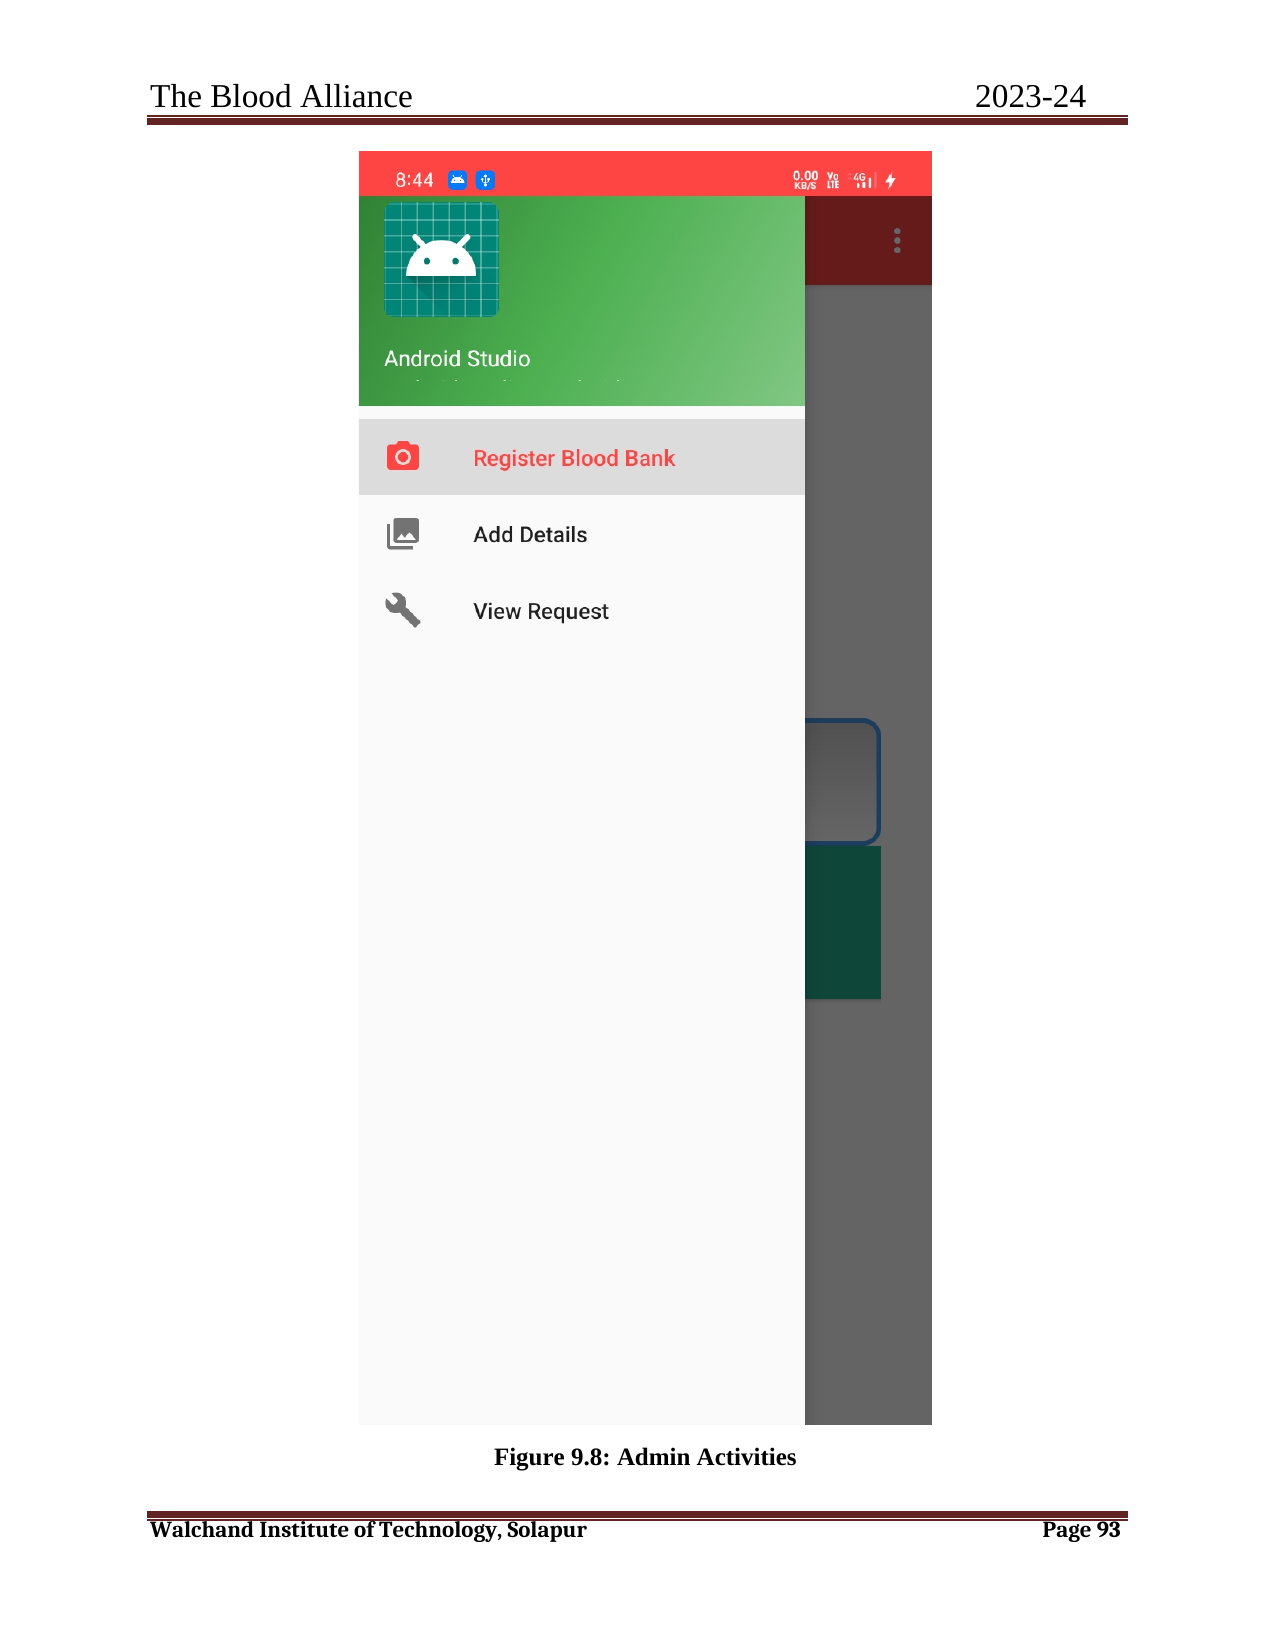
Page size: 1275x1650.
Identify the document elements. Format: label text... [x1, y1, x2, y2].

text Figure 9.8: Admin Activities [150, 1442, 1141, 1471]
picture [358, 151, 932, 1425]
